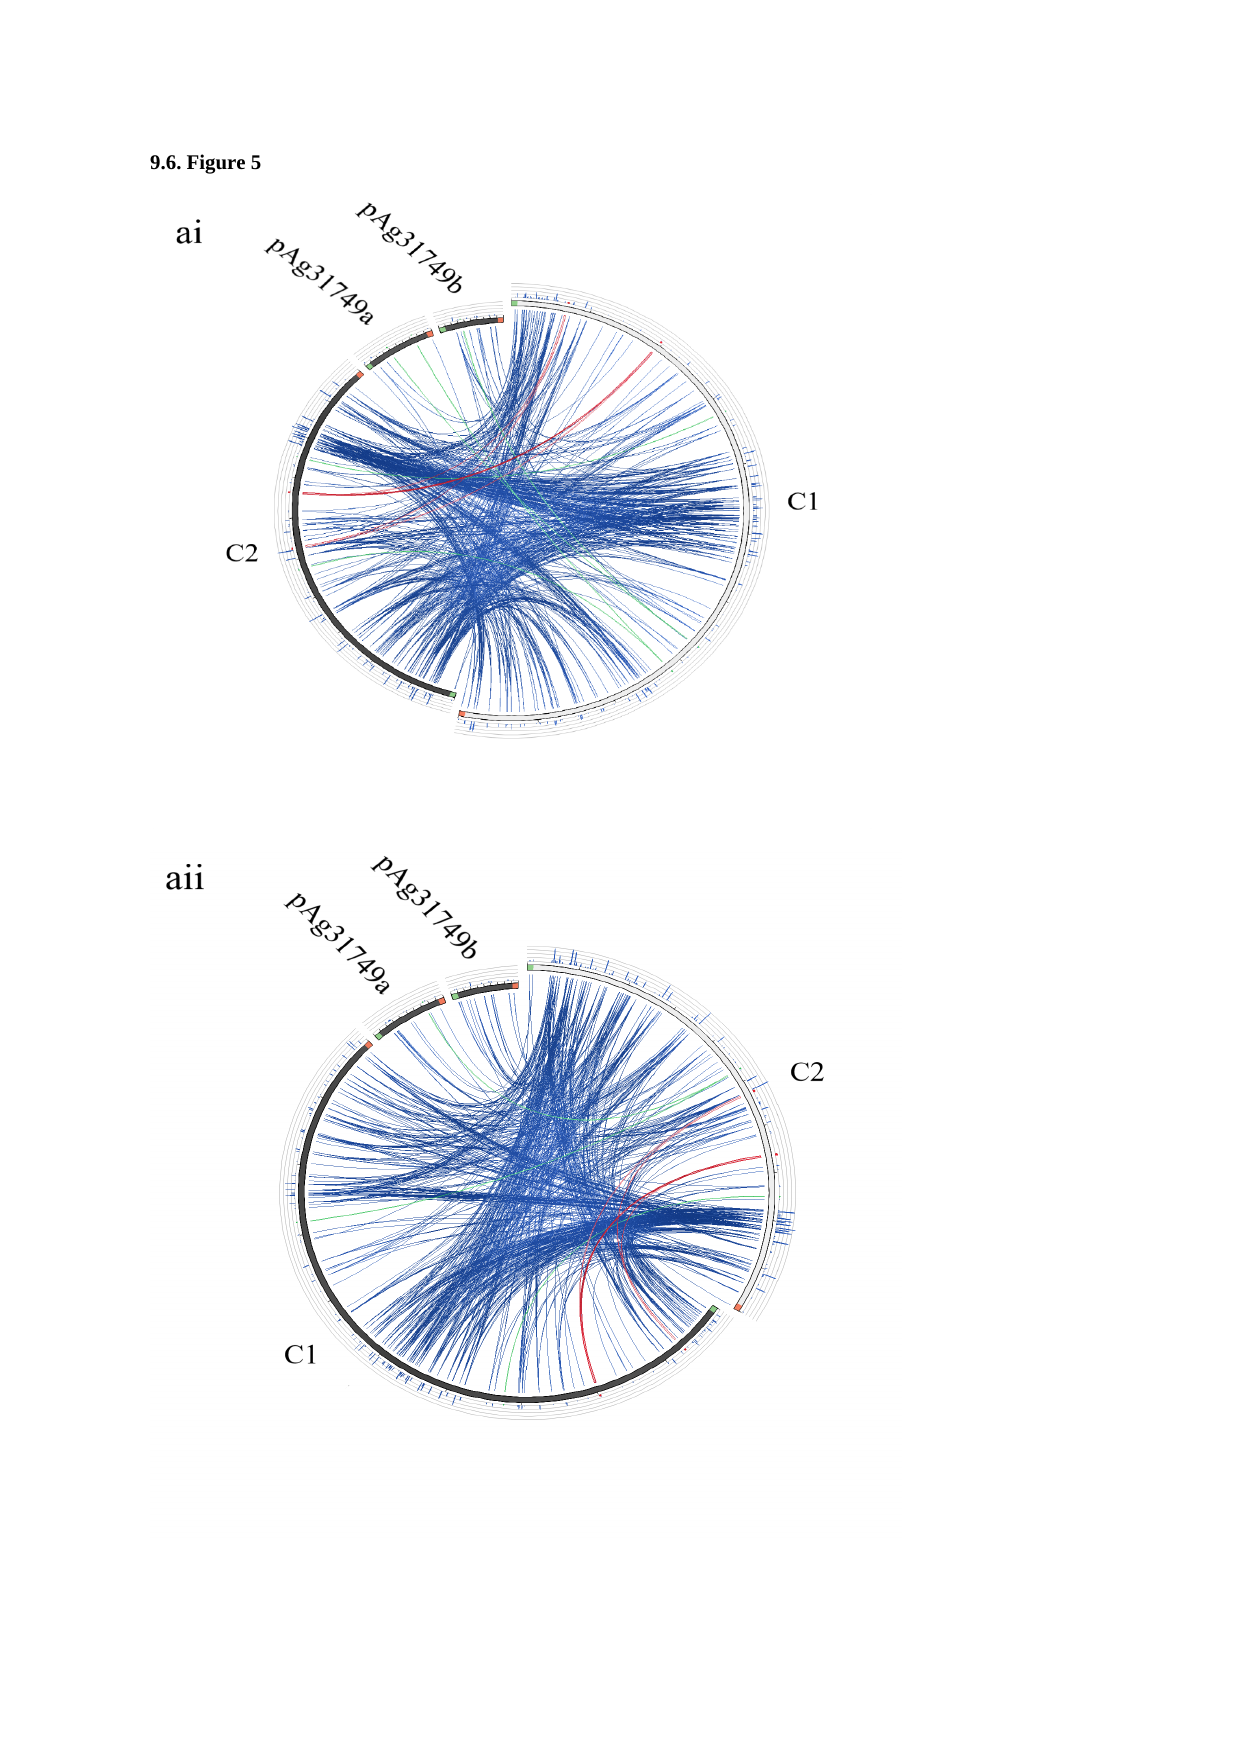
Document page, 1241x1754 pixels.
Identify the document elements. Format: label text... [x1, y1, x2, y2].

subtitle 9.6. Figure 5 [150, 150, 1090, 174]
picture [150, 192, 872, 829]
picture [150, 847, 903, 1538]
